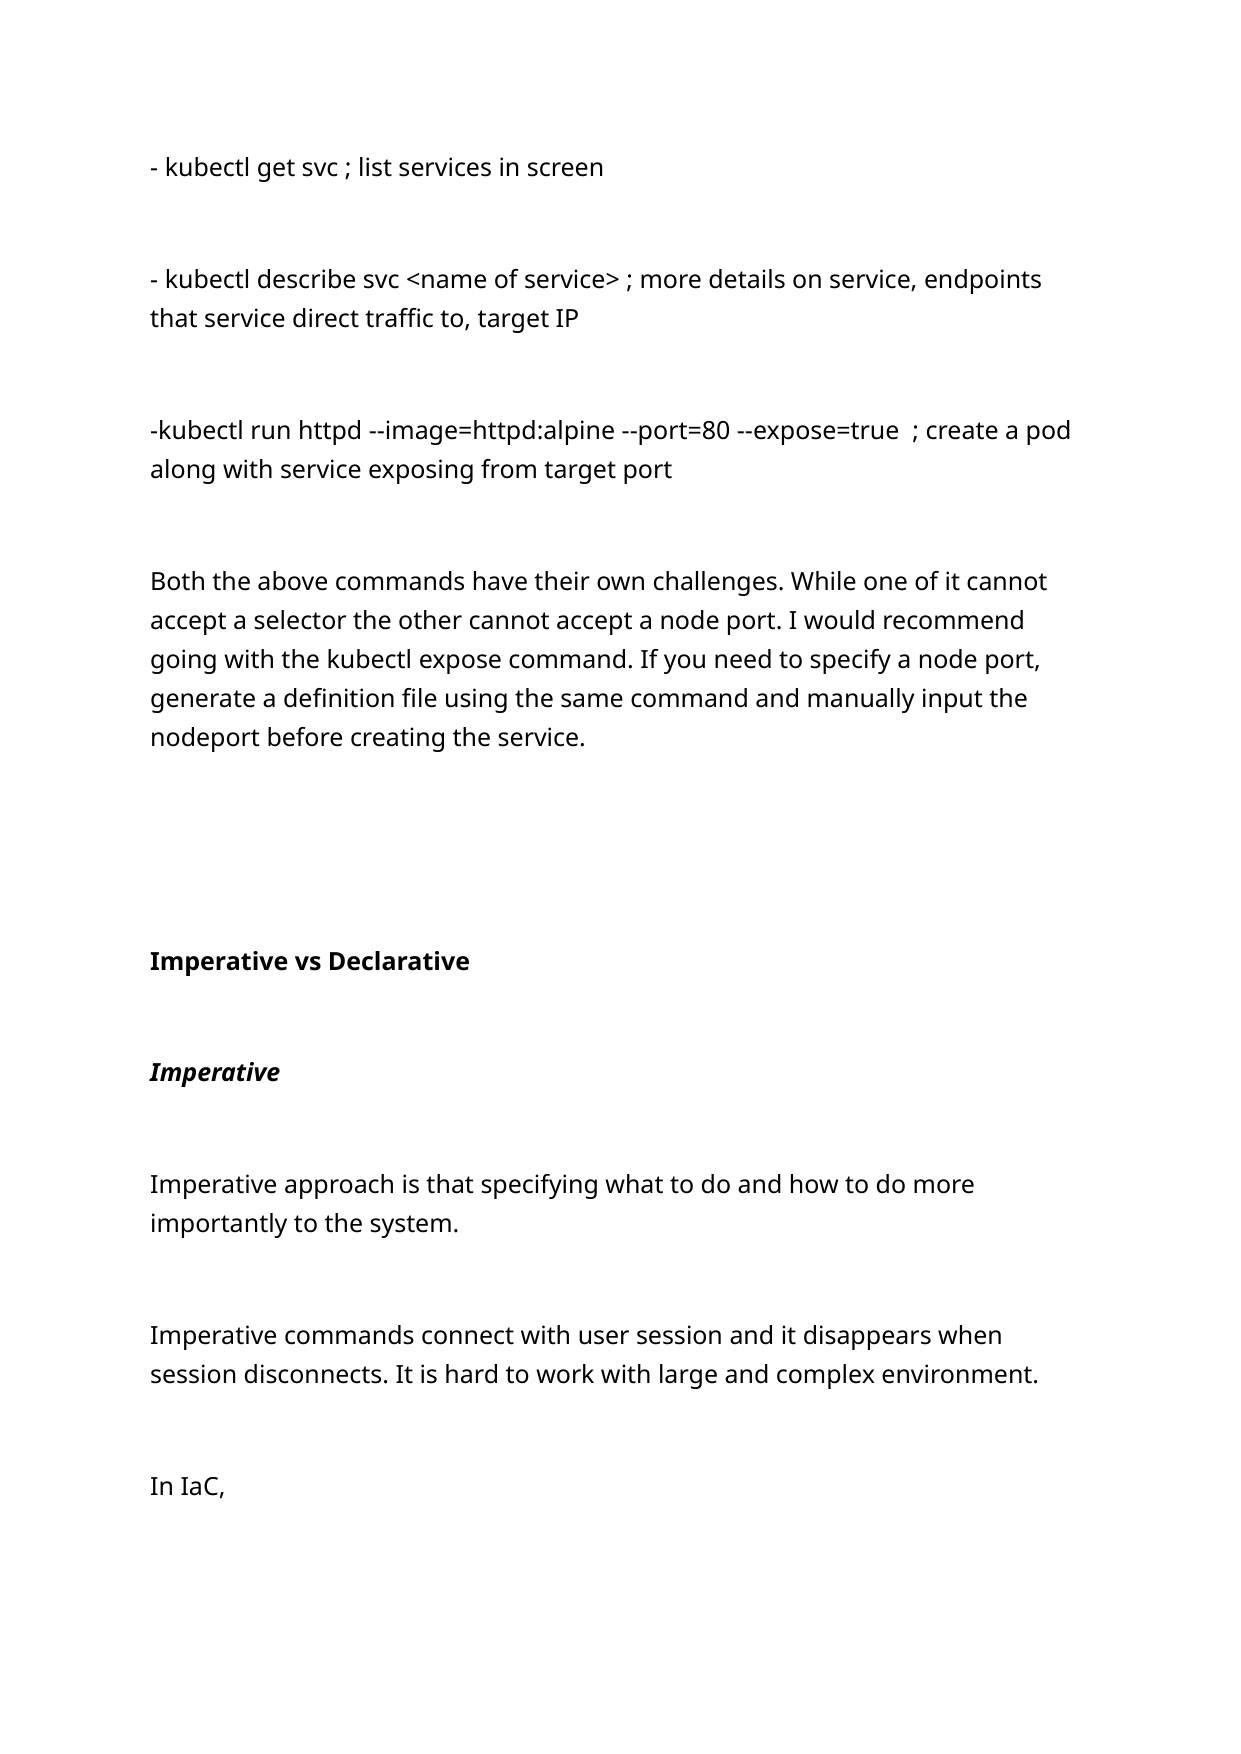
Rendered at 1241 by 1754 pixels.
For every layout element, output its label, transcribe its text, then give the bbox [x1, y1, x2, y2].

text - kubectl describe svc <name of service> ; more details on service, endpoints that service direct traffic to, target IP [150, 262, 1090, 335]
text Imperative approach is that specifying what to do and how to do more importantly to the system. [150, 1167, 1090, 1240]
text Imperative vs Declarative [150, 943, 1090, 977]
text Imperative commands connect with user session and it disappears when session disconnects. It is hard to work with large and complex environment. [150, 1317, 1090, 1391]
text Imperative [150, 1055, 1090, 1089]
text In IaC, [150, 1468, 1090, 1502]
text -kubectl run httpd --image=httpd:alpine --port=80 --expose=true ; create a pod along with service exposing from target port [150, 412, 1090, 486]
text Both the above commands have their own challenges. While one of it cannot accept a selector the other cannot accept a node port. I would recommend going with the kubectl expose command. If you need to specify a node port, generate a definition file using the same command and manually input the nodeport before creating the service. [150, 563, 1090, 754]
text - kubectl get svc ; list services in screen [150, 150, 1090, 184]
